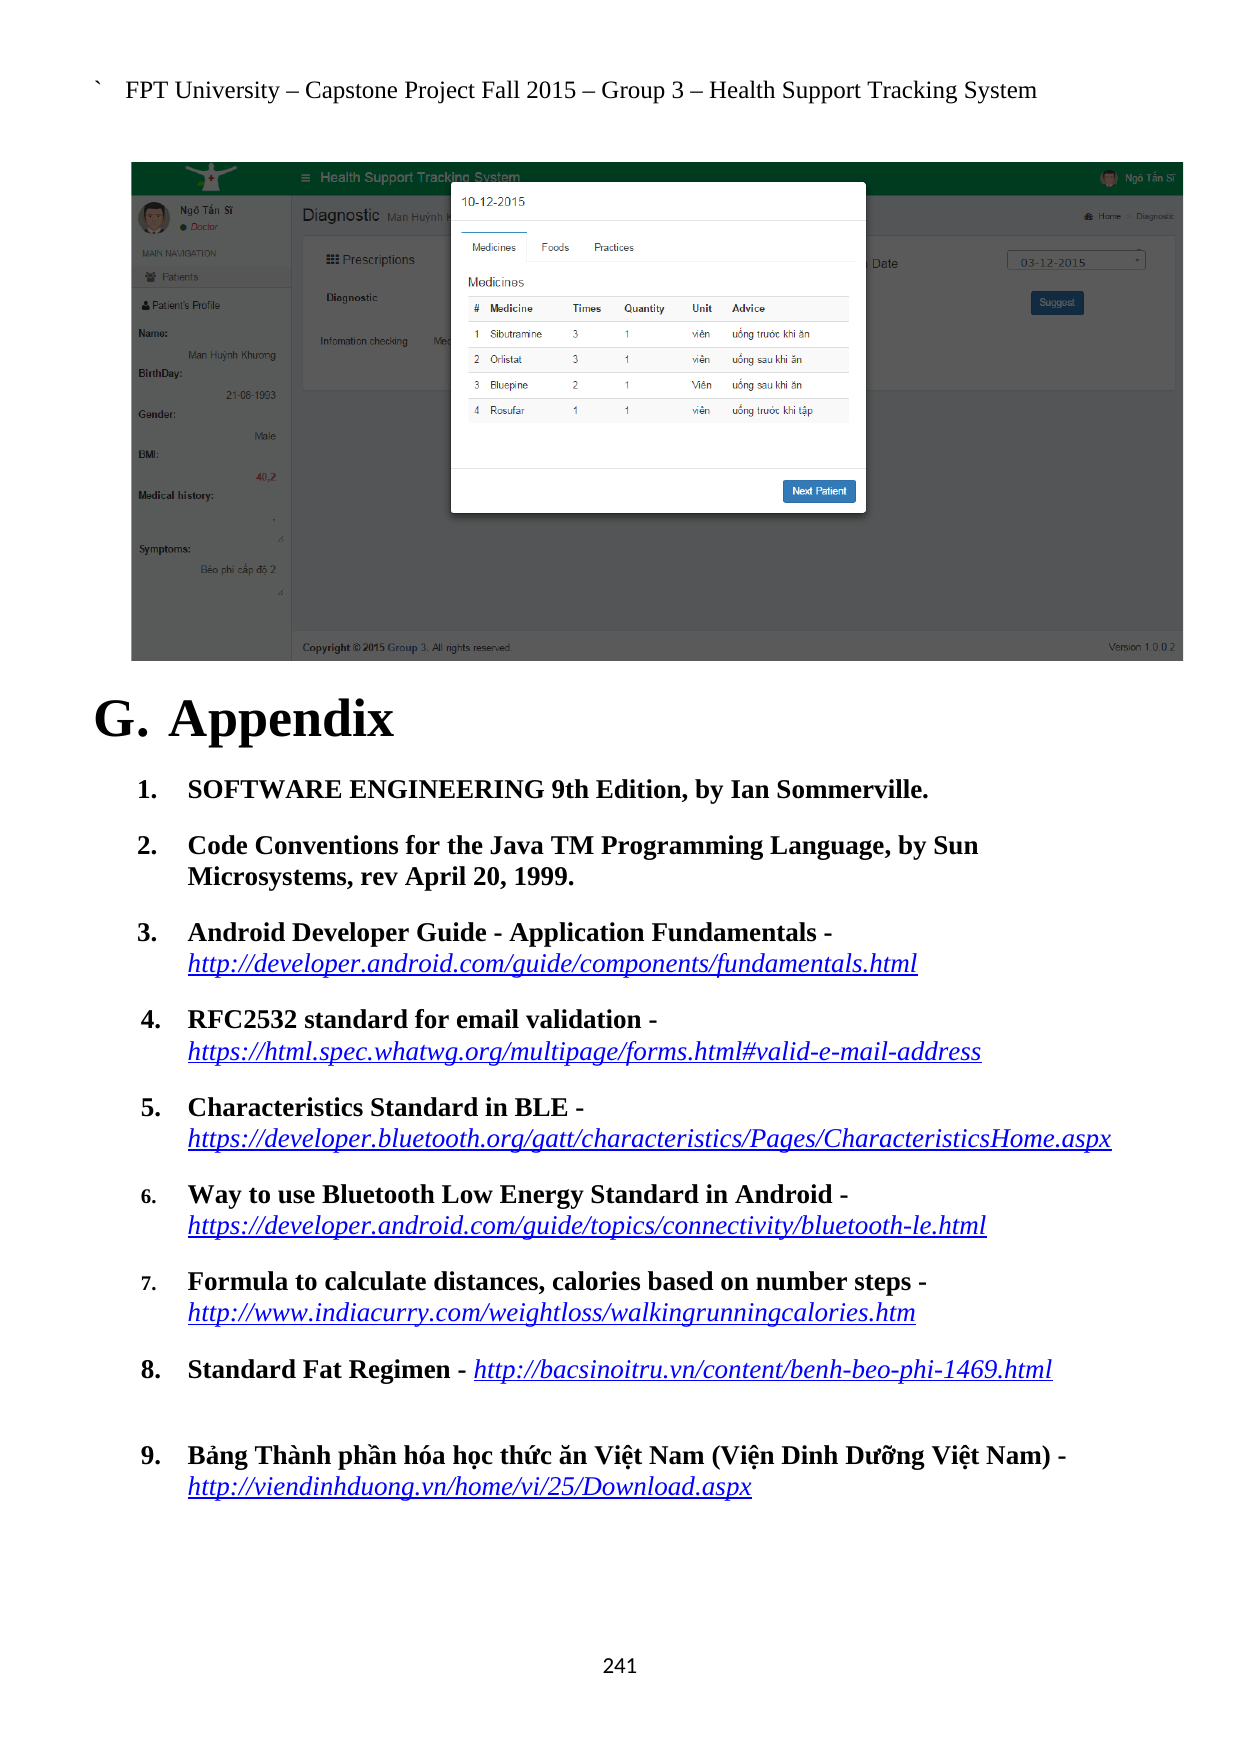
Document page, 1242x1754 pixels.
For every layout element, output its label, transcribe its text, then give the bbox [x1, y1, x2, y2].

subtitle RFC2532 standard for email validation - https://html.spec.whatwg.org/multipage/forms.html#valid-e-mail-address [141, 1003, 1146, 1066]
subtitle Characteristics Standard in BLE - https://developer.bluetooth.org/gatt/characteristics/Pages/CharacteristicsHome.aspx [141, 1091, 1146, 1153]
subtitle Code Conventions for the Java TM Programming Language, by Sun Microsystems, rev April 20, 1999. [137, 829, 1146, 891]
subtitle SOFTWARE ENGINEERING 9th Edition, by Ian Sommerville. [137, 773, 1146, 804]
subtitle Standard Fat Regimen - http://bacsinoitru.vn/content/benh-beo-phi-1469.html [141, 1353, 1146, 1384]
subtitle Way to use Bluetooth Low Energy Standard in Android - https://developer.android.com/guide/topics/connectivity/bluetooth-le.html [141, 1178, 1146, 1240]
subtitle Bảng Thành phần hóa học thức ăn Việt Nam (Viện Dinh Dưỡng Việt Nam) - http://viendinhduong.vn/home/vi/25/Download.aspx [141, 1439, 1146, 1501]
subtitle Android Developer Guide - Application Fundamentals - http://developer.android.com/guide/components/fundamentals.html [137, 916, 1146, 978]
subtitle Formula to calculate distances, calories based on number steps - http://www.indiacurry.com/weightloss/walkingrunningcalories.htm [141, 1265, 1146, 1328]
picture [131, 162, 1184, 661]
subtitle Appendix [94, 686, 1146, 748]
